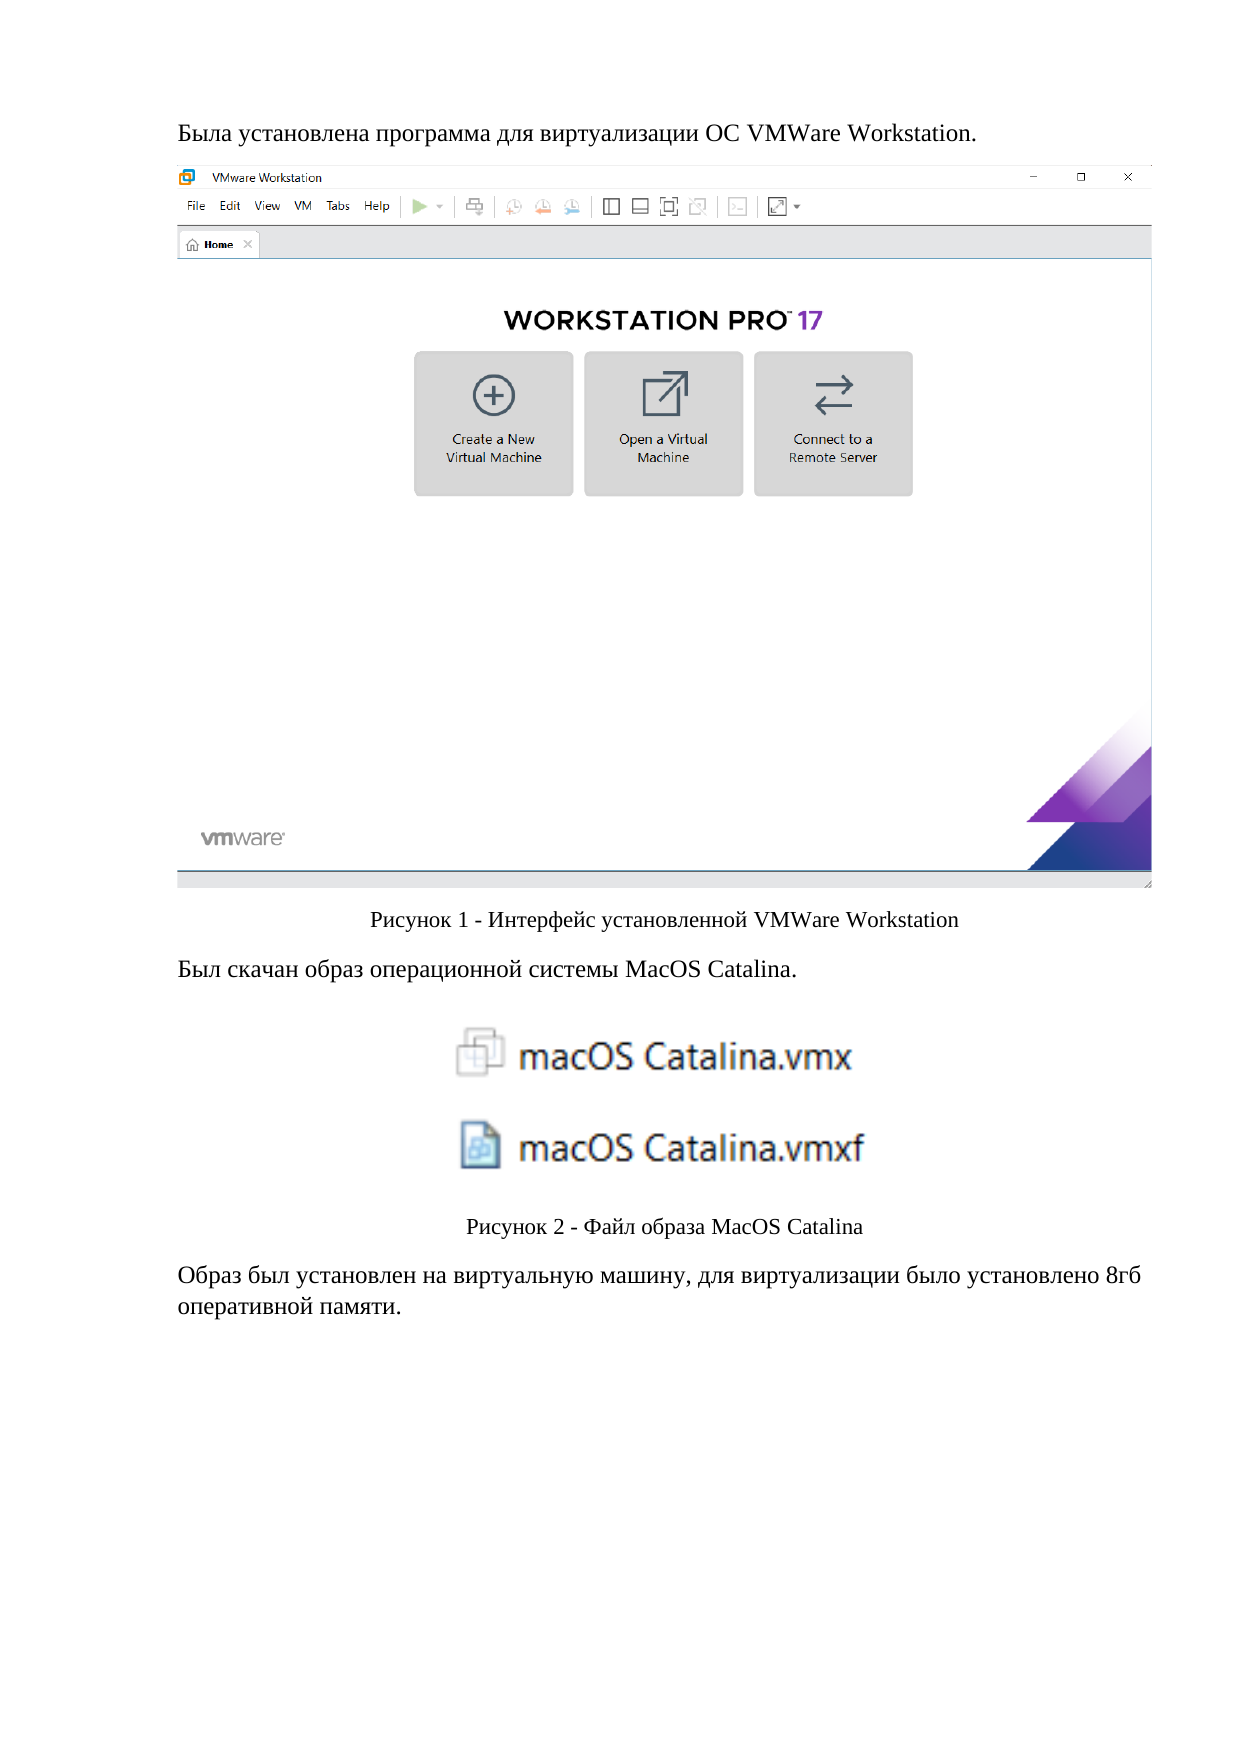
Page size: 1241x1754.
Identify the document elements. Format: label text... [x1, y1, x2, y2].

picture [447, 1001, 882, 1194]
text Образ был установлен на виртуальную машину, для виртуализации было установлено 8гб оперативной памяти. [177, 1260, 1152, 1320]
text Была установлена программа для виртуализации ОС VMWare Workstation. [177, 118, 1152, 147]
text Был скачан образ операционной системы MacOS Catalina. [177, 954, 1152, 982]
picture [177, 165, 1152, 888]
